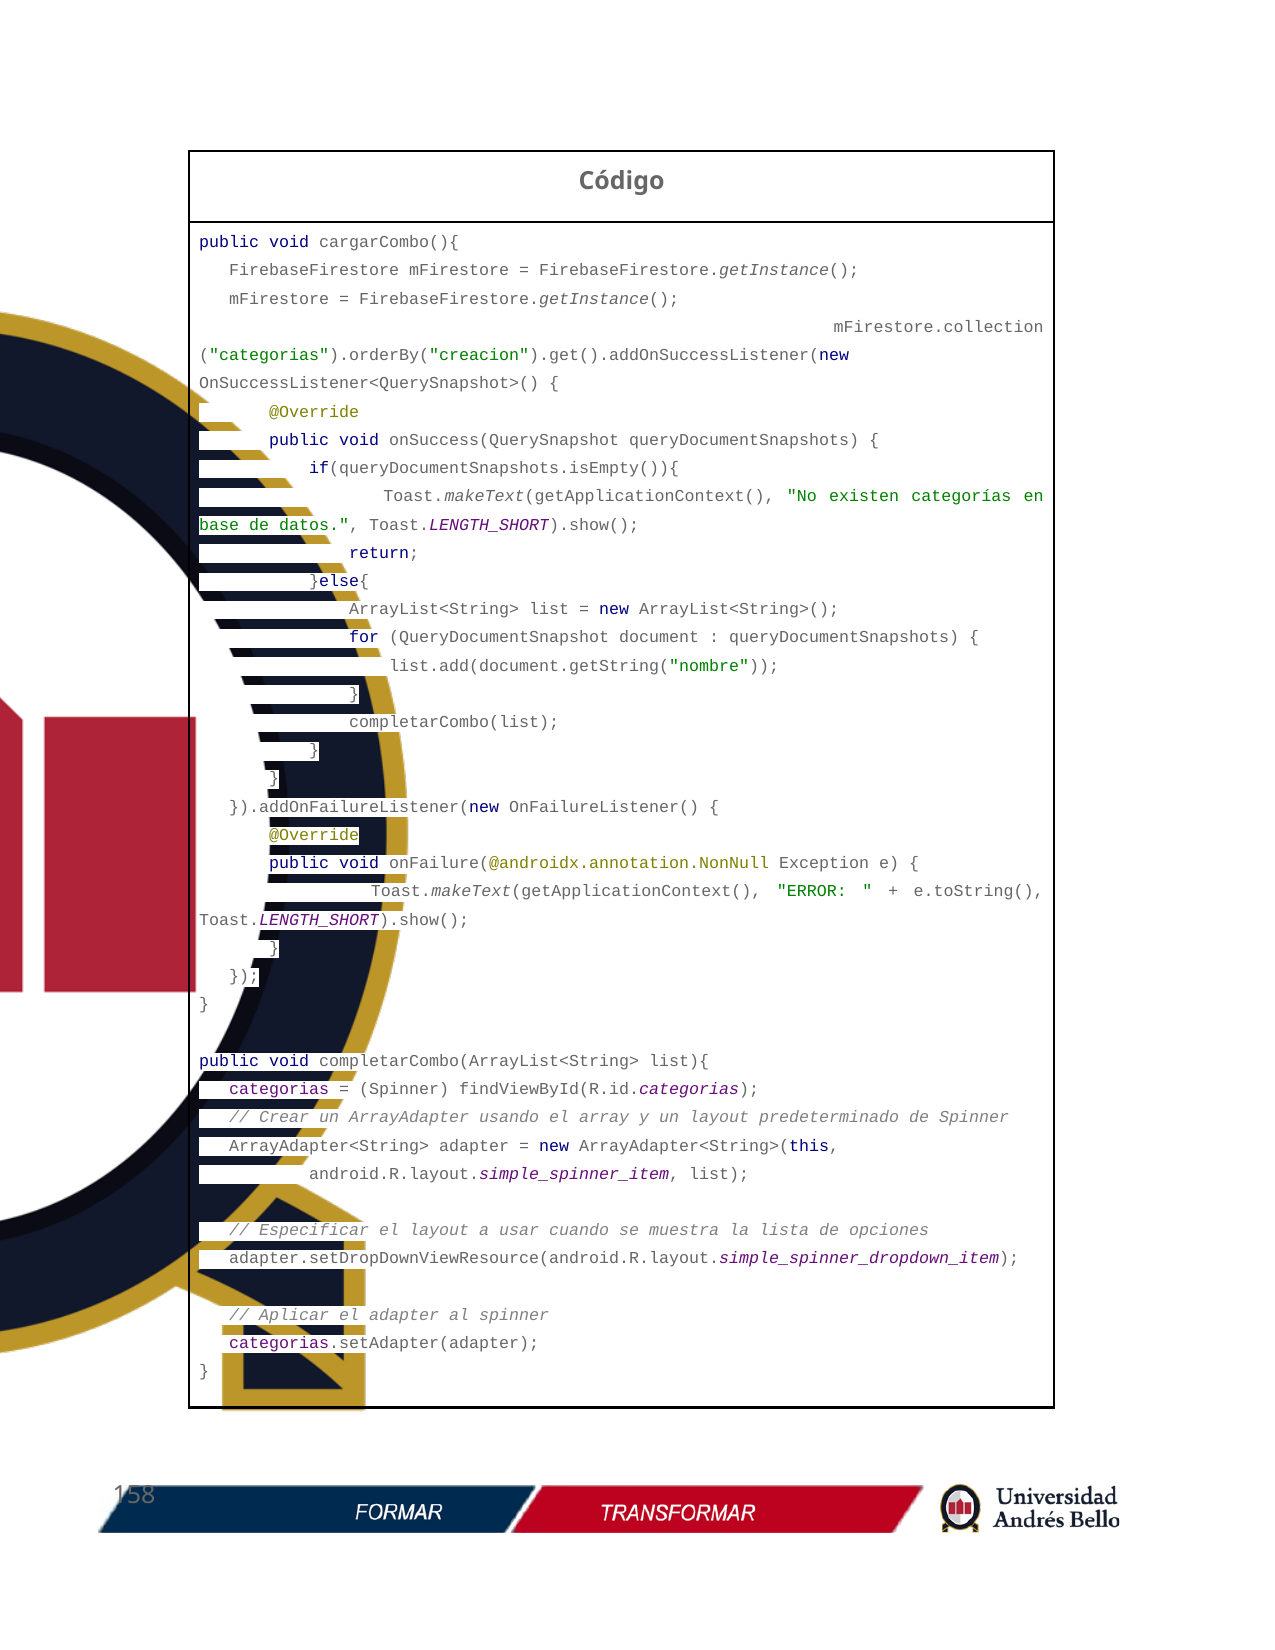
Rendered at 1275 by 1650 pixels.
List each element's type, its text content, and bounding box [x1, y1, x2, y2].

picture [97, 1483, 1120, 1533]
table_header Código [190, 152, 1053, 221]
table_cell public void cargarCombo(){ FirebaseFirestore mFirestore = FirebaseFirestore.getInstance(); mFirestore = FirebaseFirestore.getInstance(); mFirestore.collection("categorias").orderBy("creacion").get().addOnSuccessListener(new OnSuccessListener<QuerySnapshot>() { @Override public void onSuccess(QuerySnapshot queryDocumentSnapshots) { if(queryDocumentSnapshots.isEmpty()){ Toast.makeText(getApplicationContext(), "No existen categorías en base de datos.", Toast.LENGTH_SHORT).show(); return; }else{ ArrayList<String> list = new ArrayList<String>(); for (QueryDocumentSnapshot document : queryDocumentSnapshots) { list.add(document.getString("nombre")); } completarCombo(list); } } }).addOnFailureListener(new OnFailureListener() { @Override public void onFailure(@androidx.annotation.NonNull Exception e) { Toast.makeText(getApplicationContext(), "ERROR: " + e.toString(), Toast.LENGTH_SHORT).show(); } }); } public void completarCombo(ArrayList<String> list){ categorias = (Spinner) findViewById(R.id.categorias); // Crear un ArrayAdapter usando el array y un layout predeterminado de Spinner ArrayAdapter<String> adapter = new ArrayAdapter<String>(this, android.R.layout.simple_spinner_item, list); // Especificar el layout a usar cuando se muestra la lista de opciones adapter.setDropDownViewResource(android.R.layout.simple_spinner_dropdown_item); // Aplicar el adapter al spinner categorias.setAdapter(adapter); } [190, 223, 1053, 1406]
picture [0, 299, 422, 1423]
